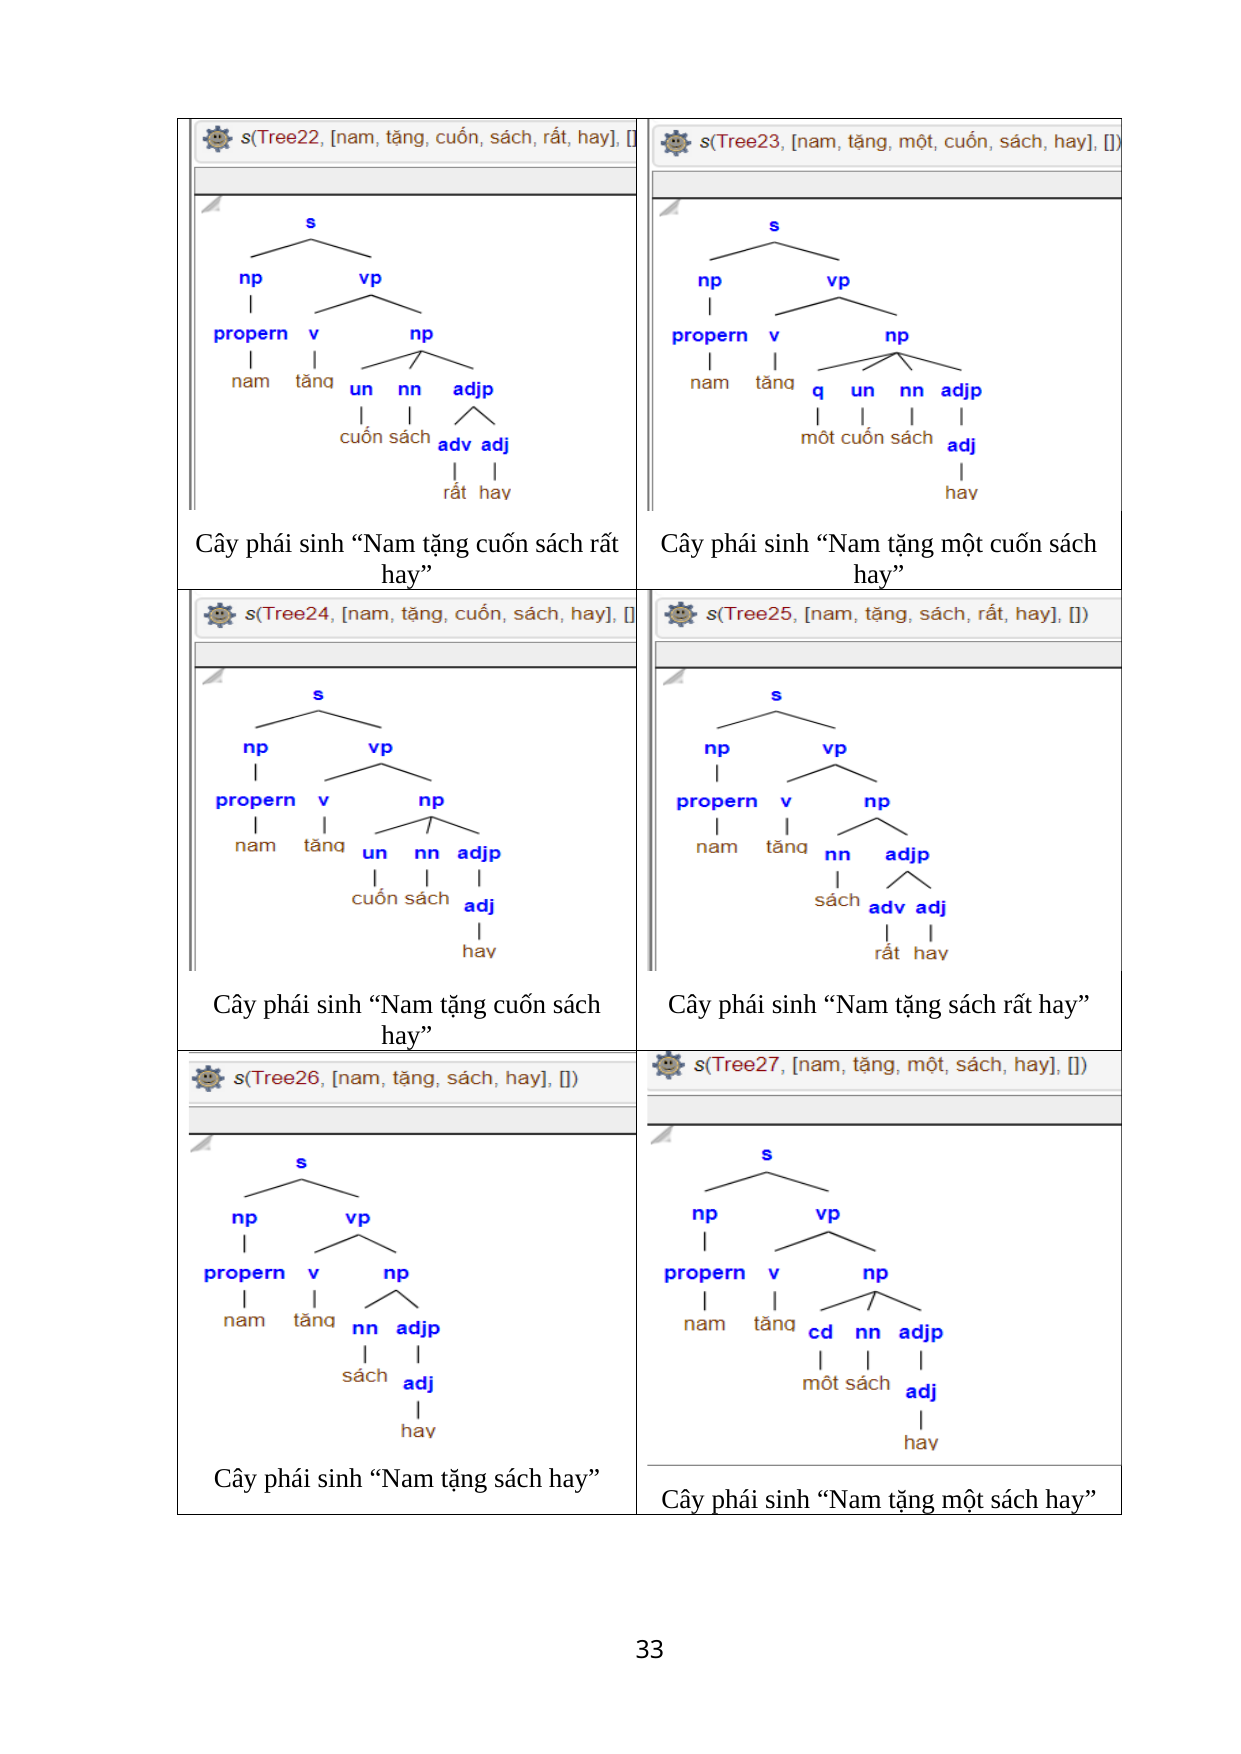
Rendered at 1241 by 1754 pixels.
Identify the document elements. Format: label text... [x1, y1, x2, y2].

picture [188, 119, 636, 510]
picture [188, 1051, 636, 1446]
picture [188, 590, 636, 971]
picture [647, 1051, 1122, 1466]
picture [647, 119, 1122, 511]
picture [647, 590, 1122, 971]
table_cell Cây phái sinh “Nam tặng cuốn sách hay” [178, 590, 636, 1050]
table_cell Cây phái sinh “Nam tặng cuốn sách rất hay” [178, 119, 636, 589]
table_cell Cây phái sinh “Nam tặng một cuốn sách hay” [637, 119, 1121, 589]
table_cell Cây phái sinh “Nam tặng một sách hay” [637, 1051, 1121, 1514]
table_cell Cây phái sinh “Nam tặng sách hay” [178, 1051, 636, 1514]
table_cell Cây phái sinh “Nam tặng sách rất hay” [637, 590, 1121, 1050]
